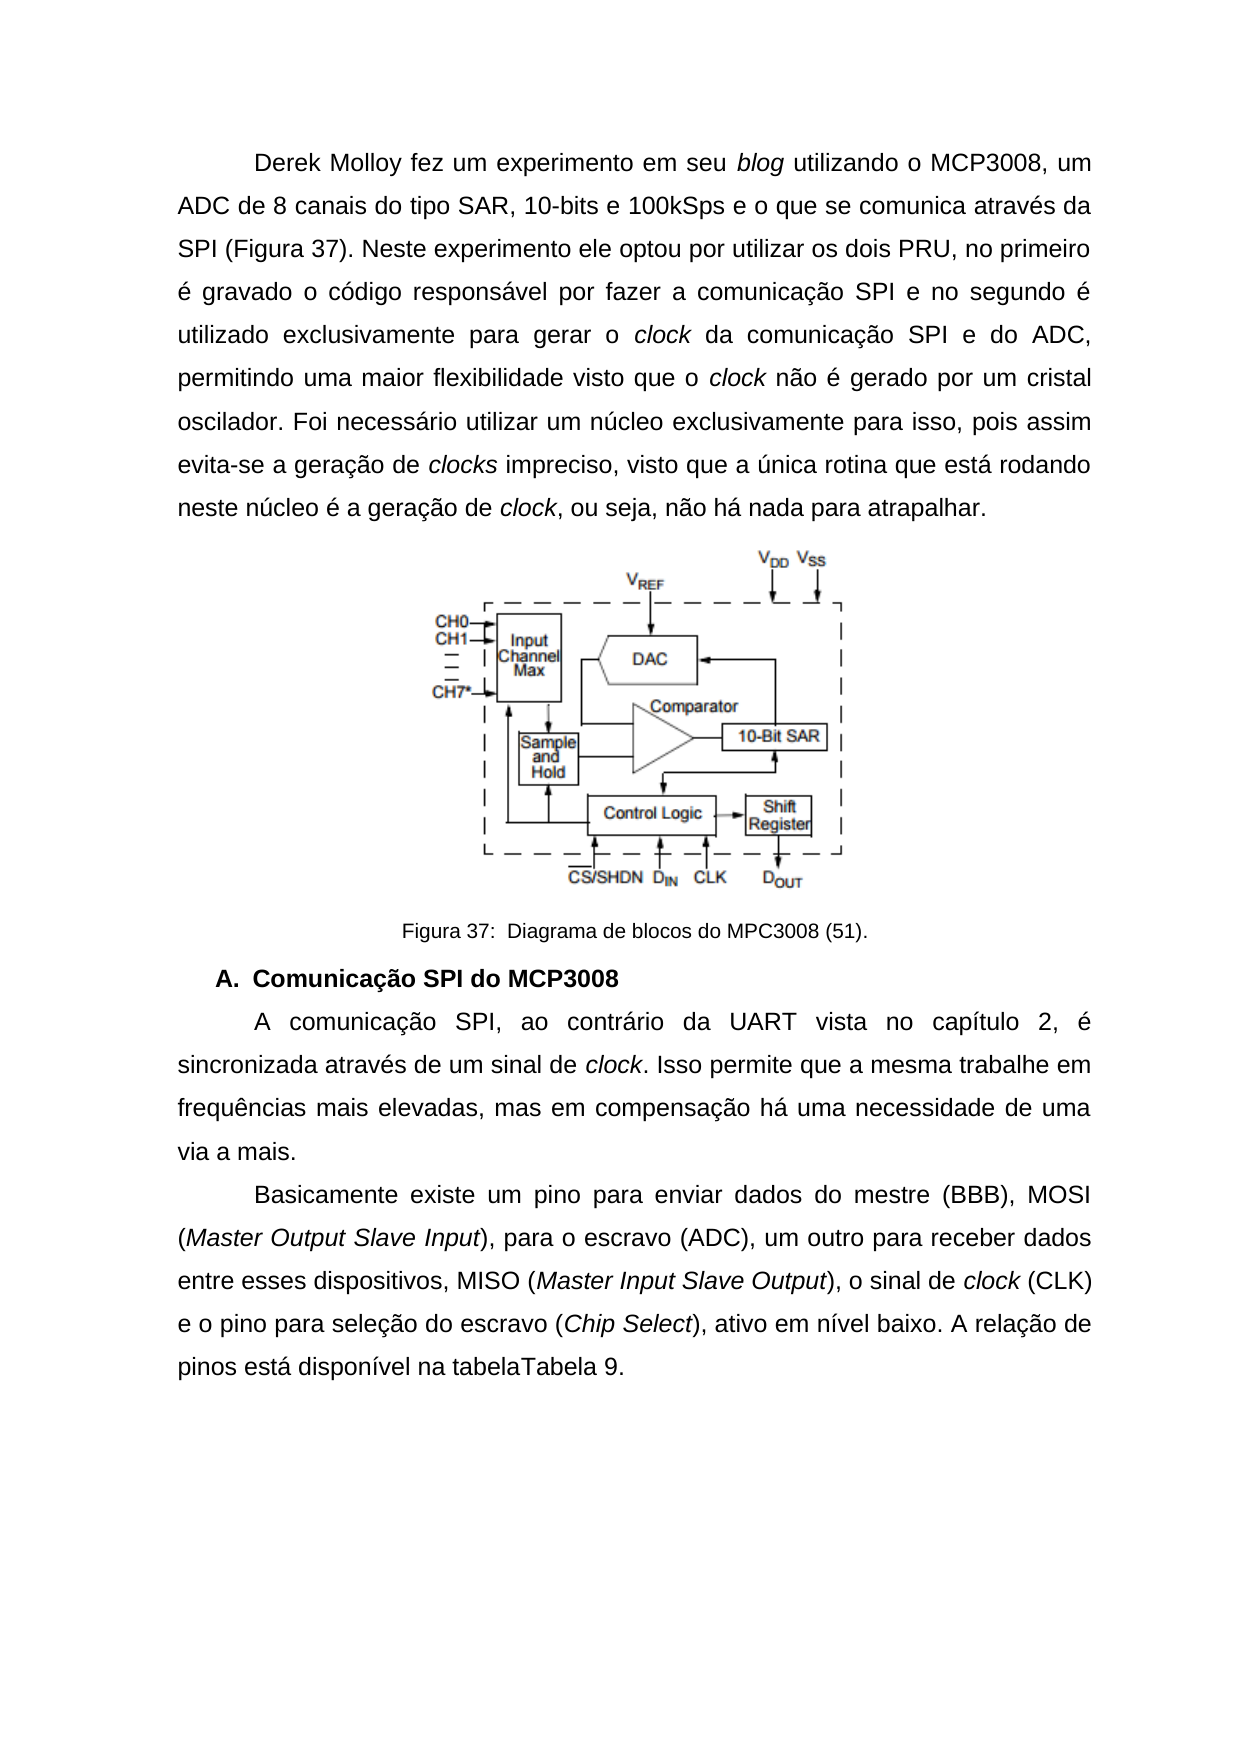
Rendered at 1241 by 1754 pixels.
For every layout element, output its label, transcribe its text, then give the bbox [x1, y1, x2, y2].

text Basicamente existe um pino para enviar dados do mestre (BBB), MOSI (Master Output Slave Input), para o escravo (ADC), um outro para receber dados entre esses dispositivos, MISO (Master Input Slave Output), o sinal de clock (CLK) e o pino para seleção do escravo (Chip Select), ativo em nível baixo. A relação de pinos está disponível na tabelaTabela 9. [177, 1179, 1092, 1381]
text Figura : Diagrama de blocos do MPC3008 . [177, 919, 1092, 943]
text Derek Molloy fez um experimento em seu blog utilizando o MCP3008, um ADC de 8 canais do tipo SAR, 10-bits e 100kSps e o que se comunica através da SPI (Figura 37). Neste experimento ele optou por utilizar os dois PRU, no primeiro é gravado o código responsável por fazer a comunicação SPI e no segundo é utilizado exclusivamente para gerar o clock da comunicação SPI e do ADC, permitindo uma maior flexibilidade visto que o clock não é gerado por um cristal oscilador. Foi necessário utilizar um núcleo exclusivamente para isso, pois assim evita-se a geração de clocks impreciso, visto que a única rotina que está rodando neste núcleo é a geração de clock, ou seja, não há nada para atrapalhar. [177, 148, 1092, 521]
subtitle Comunicação SPI do MCP3008 [215, 964, 1092, 993]
picture [420, 535, 850, 899]
text A comunicação SPI, ao contrário da UART vista no capítulo 2, é sincronizada através de um sinal de clock. Isso permite que a mesma trabalhe em frequências mais elevadas, mas em compensação há uma necessidade de uma via a mais. [177, 1007, 1092, 1165]
